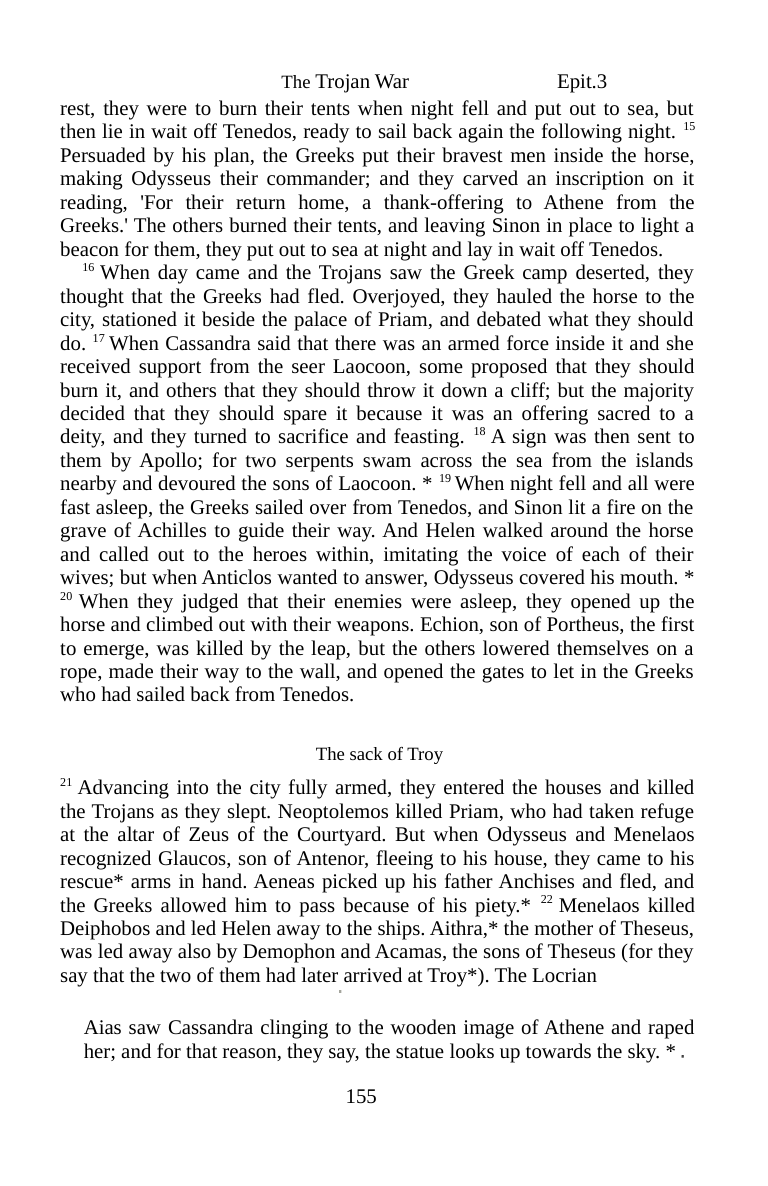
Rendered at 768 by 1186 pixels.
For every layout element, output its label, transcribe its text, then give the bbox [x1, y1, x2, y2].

text 21 Advancing into the city fully armed, they entered the houses and killed the Trojans as they slept. Neoptolemos killed Priam, who had taken refuge at the altar of Zeus of the Courtyard. But when Odysseus and Menelaos recognized Glaucos, son of Antenor, fleeing to his house, they came to his rescue* arms in hand. Aeneas picked up his father Anchises and fled, and the Greeks allowed him to pass because of his piety.* 22 Menelaos killed Deiphobos and led Helen away to the ships. Aithra,* the mother of Theseus, was led away also by Demophon and Acamas, the sons of Theseus (for they say that the two of them had later arrived at Troy*). The Locrian [60, 776, 695, 987]
text Aias saw Cassandra clinging to the wooden image of Athene and raped her; and for that reason, they say, the statue looks up towards the sky. * [83, 1016, 695, 1063]
text 16 When day came and the Trojans saw the Greek camp deserted, they thought that the Greeks had fled. Overjoyed, they hauled the horse to the city, stationed it beside the palace of Priam, and debated what they should do. 17 When Cassandra said that there was an armed force inside it and she received support from the seer Laocoon, some proposed that they should burn it, and others that they should throw it down a cliff; but the majority decided that they should spare it because it was an offering sacred to a deity, and they turned to sacrifice and feasting. 18 A sign was then sent to them by Apollo; for two serpents swam across the sea from the islands nearby and devoured the sons of Laocoon. * 19 When night fell and all were fast asleep, the Greeks sailed over from Tenedos, and Sinon lit a fire on the grave of Achilles to guide their way. And Helen walked around the horse and called out to the heroes within, imitating the voice of each of their wives; but when Anticlos wanted to answer, Odysseus covered his mouth. * 20 When they judged that their enemies were asleep, they opened up the horse and climbed out with their weapons. Echion, son of Portheus, the first to emerge, was killed by the leap, but the others lowered themselves on a rope, made their way to the wall, and opened the gates to let in the Greeks who had sailed back from Tenedos. [60, 261, 695, 706]
text The sack of Troy [96, 743, 663, 764]
